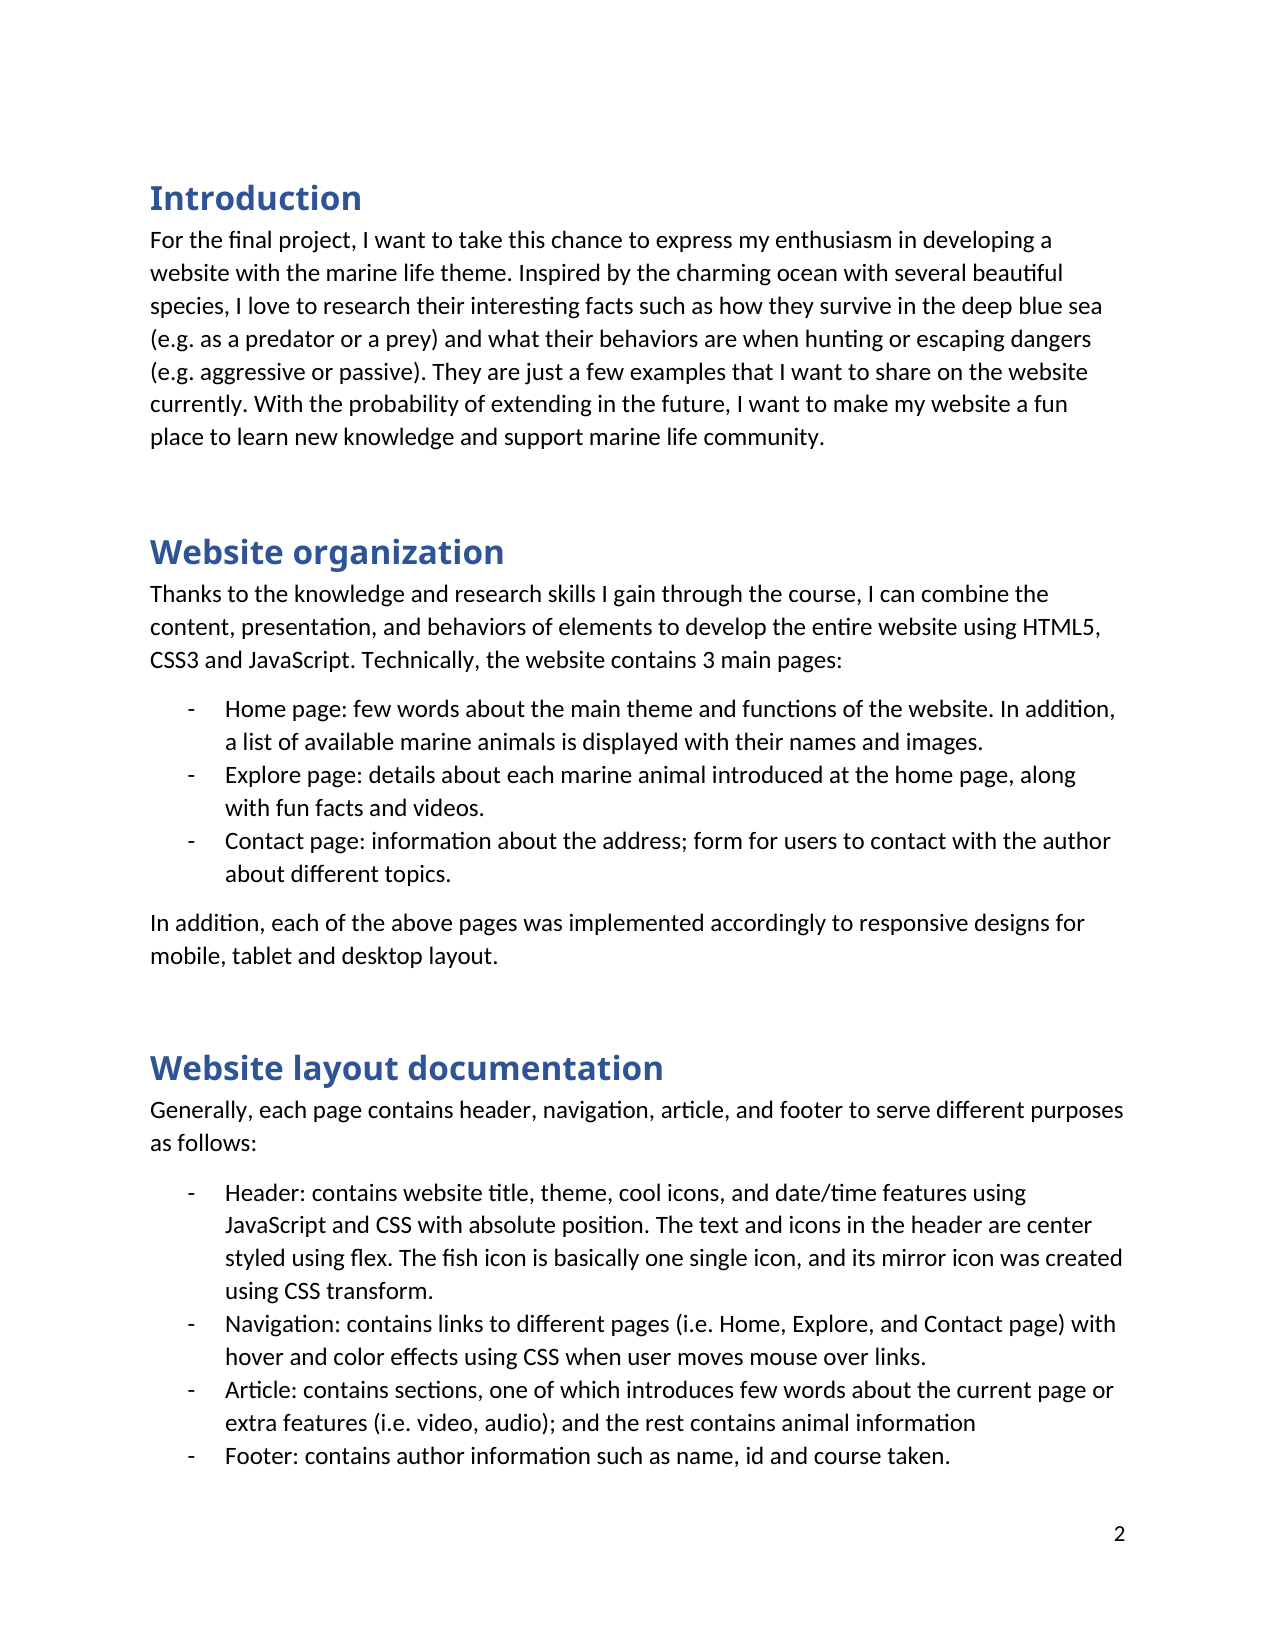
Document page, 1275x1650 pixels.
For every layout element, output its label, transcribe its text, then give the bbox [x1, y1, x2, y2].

list Contact page: information about the address; form for users to contact with the author about different topics. [187, 825, 1125, 888]
list Home page: few words about the main theme and functions of the website. In addition, a list of available marine animals is displayed with their names and images. [187, 693, 1125, 757]
subtitle Website organization [150, 529, 1125, 574]
list Article: contains sections, one of which introduces few words about the current page or extra features (i.e. video, audio); and the rest contains animal information [187, 1374, 1125, 1438]
list Explore page: details about each marine animal introduced at the home page, along with fun facts and videos. [187, 759, 1125, 823]
list Navigation: contains links to different pages (i.e. Home, Explore, and Contact page) with hover and color effects using CSS when user moves mouse over links. [187, 1308, 1125, 1372]
list Footer: contains author information such as name, id and course taken. [187, 1440, 1125, 1471]
text Generally, each page contains header, navigation, article, and footer to serve different purposes as follows: [150, 1094, 1125, 1158]
list Header: contains website title, theme, cool icons, and date/time features using JavaScript and CSS with absolute position. The text and icons in the header are center styled using flex. The fish icon is basically one single icon, and its mirror icon was created using CSS transform. [187, 1177, 1125, 1306]
subtitle Introduction [150, 175, 1125, 220]
text In addition, each of the above pages was implemented accordingly to responsive designs for mobile, tablet and desktop layout. [150, 907, 1125, 971]
subtitle Website layout documentation [150, 1045, 1125, 1091]
text For the final project, I want to take this chance to express my enthusiasm in developing a website with the marine life theme. Inspired by the charming ocean with several beautiful species, I love to research their interesting facts such as how they survive in the deep blue sea (e.g. as a predator or a prey) and what their behaviors are when hunting or escaping dangers (e.g. aggressive or passive). They are just a few examples that I want to share on the website currently. With the probability of extending in the future, I want to make my website a fun place to learn new knowledge and support marine life community. [150, 224, 1125, 452]
text Thanks to the knowledge and research skills I gain through the course, I can combine the content, presentation, and behaviors of elements to develop the entire website using HTML5, CSS3 and JavaScript. Technically, the website contains 3 main pages: [150, 578, 1125, 674]
